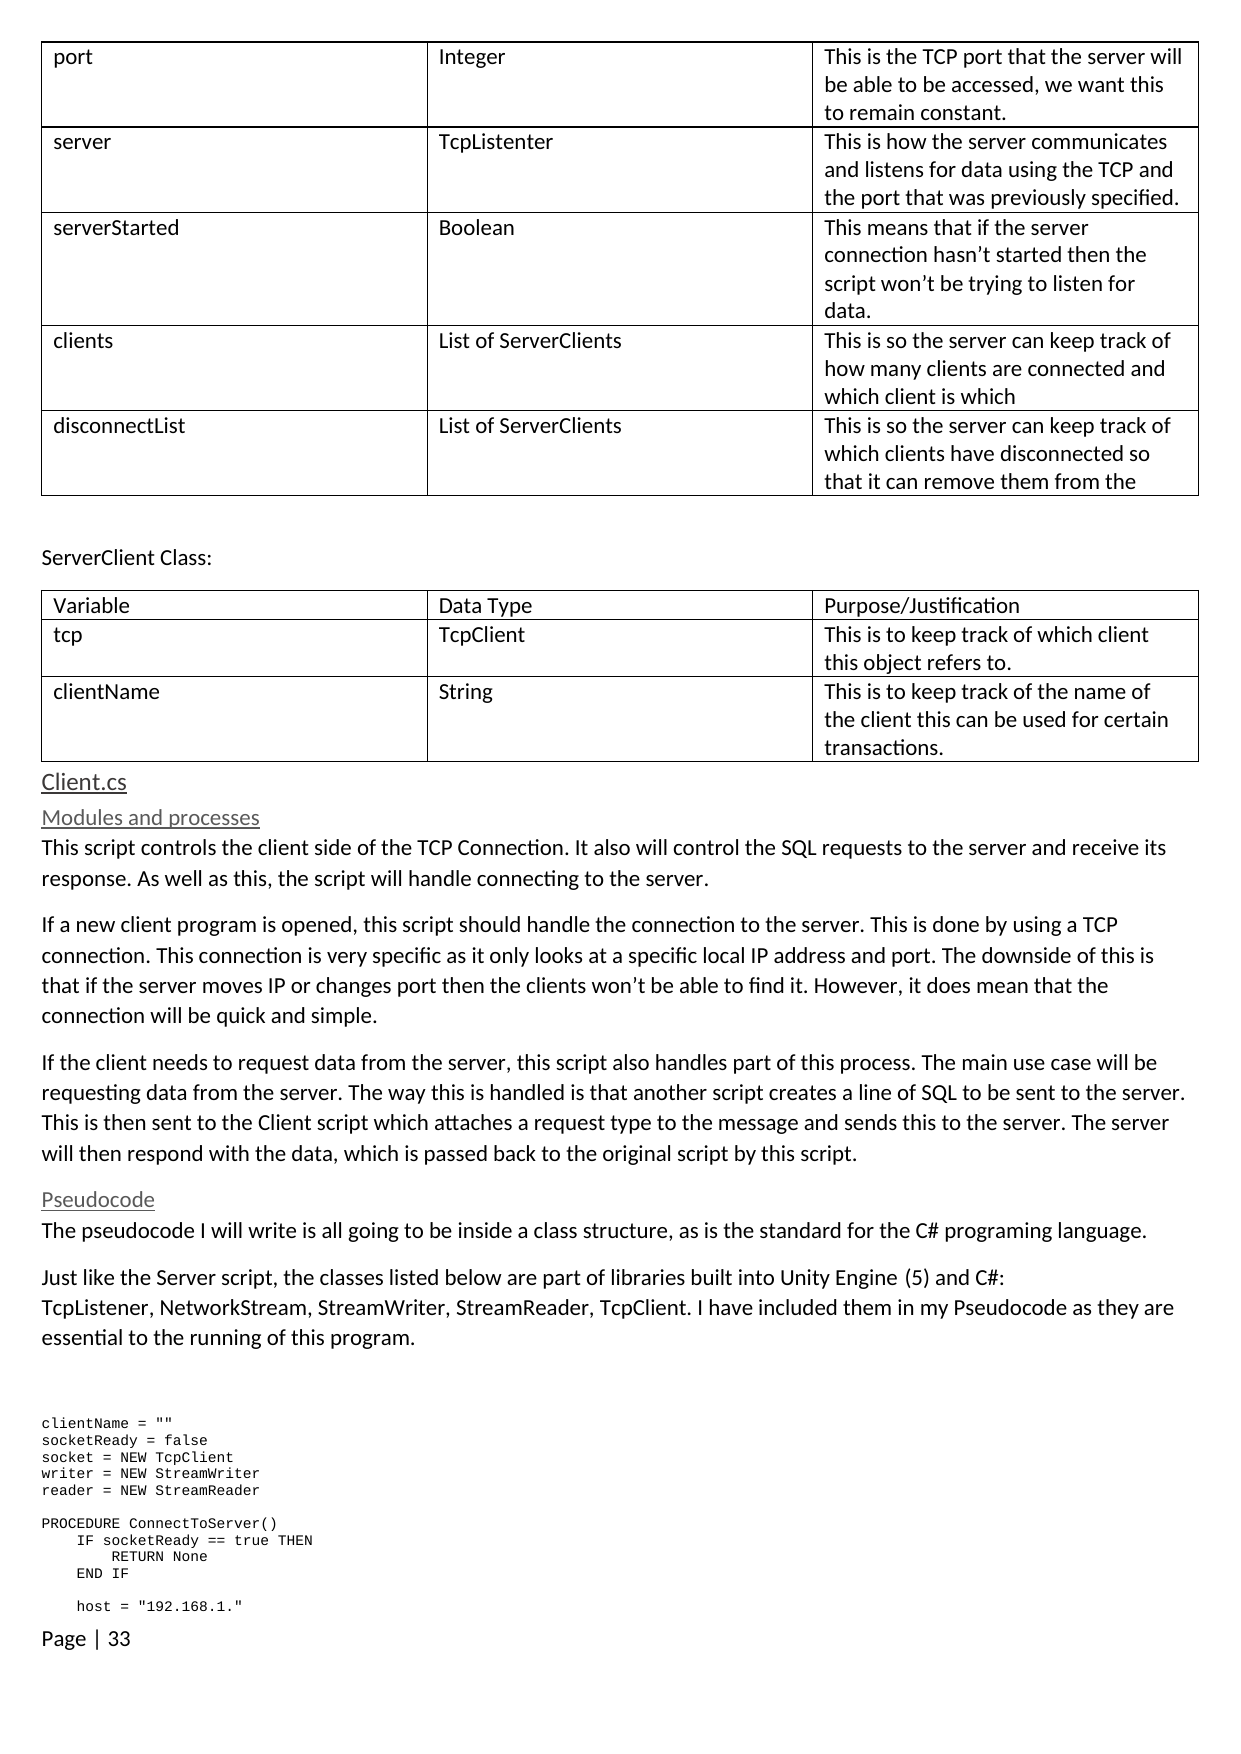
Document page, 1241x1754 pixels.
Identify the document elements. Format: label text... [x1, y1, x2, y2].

text socketReady = false [41, 1433, 1199, 1450]
table_header Data Type [428, 591, 812, 619]
text Just like the Server script, the classes listed below are part of libraries built into Unity Engine and C#: TcpListener, NetworkStream, StreamWriter, StreamReader, TcpClient. I have included them in my Pseudocode as they are essential to the running of this program. [41, 1263, 1199, 1351]
table_cell TcpClient [428, 620, 812, 676]
table_cell server [42, 128, 427, 212]
table_cell Integer [428, 43, 812, 126]
table_cell This is so the server can keep track of which clients have disconnected so that it can remove them from the [813, 411, 1198, 495]
text host = "192.168.1." [41, 1599, 1199, 1616]
text END IF [41, 1566, 1199, 1582]
table_cell serverStarted [42, 213, 427, 325]
table_cell Boolean [428, 213, 812, 325]
table_cell clients [42, 326, 427, 410]
text IF socketReady == true THEN [41, 1533, 1199, 1549]
subtitle Client.cs [41, 766, 1199, 797]
table_cell This is to keep track of the name of the client this can be used for certain transactions. [813, 677, 1198, 761]
table_cell List of ServerClients [428, 411, 812, 495]
subtitle Pseudocode [41, 1186, 1199, 1213]
table_cell String [428, 677, 812, 761]
text PROCEDURE ConnectToServer() [41, 1516, 1199, 1533]
table_cell This is so the server can keep track of how many clients are connected and which client is which [813, 326, 1198, 410]
text RETURN None [41, 1549, 1199, 1566]
text writer = NEW StreamWriter [41, 1466, 1199, 1483]
text reader = NEW StreamReader [41, 1483, 1199, 1499]
table_cell TcpListenter [428, 128, 812, 212]
table_cell This is how the server communicates and listens for data using the TCP and the port that was previously specified. [813, 128, 1198, 212]
text ServerClient Class: [41, 543, 1199, 571]
text The pseudocode I will write is all going to be inside a class structure, as is the standard for the C# programing language. [41, 1216, 1199, 1244]
text This script controls the client side of the TCP Connection. It also will control the SQL requests to the server and receive its response. As well as this, the script will handle connecting to the server. [41, 833, 1199, 892]
table_cell port [42, 43, 427, 126]
table_header Purpose/Justification [813, 591, 1198, 619]
table_cell tcp [42, 620, 427, 676]
table_cell This is to keep track of which client this object refers to. [813, 620, 1198, 676]
text socket = NEW TcpClient [41, 1450, 1199, 1466]
table_cell List of ServerClients [428, 326, 812, 410]
table_cell clientName [42, 677, 427, 761]
table_cell This is the TCP port that the server will be able to be accessed, we want this to remain constant. [813, 43, 1198, 126]
table_cell disconnectList [42, 411, 427, 495]
table_header Variable [42, 591, 427, 619]
table_cell This means that if the server connection hasn’t started then the script won’t be trying to listen for data. [813, 213, 1198, 325]
text If the client needs to request data from the server, this script also handles part of this process. The main use case will be requesting data from the server. The way this is handled is that another script creates a line of SQL to be sent to the server. This is then sent to the Client script which attaches a request type to the message and sends this to the server. The server will then respond with the data, which is passed back to the original script by this script. [41, 1048, 1199, 1167]
text clientName = "" [41, 1417, 1199, 1433]
subtitle Modules and processes [41, 803, 1199, 831]
text If a new client program is opened, this script should handle the connection to the server. This is done by using a TCP connection. This connection is very specific as it only looks at a specific local IP address and port. The downside of this is that if the server moves IP or changes port then the clients won’t be able to find it. However, it does mean that the connection will be quick and simple. [41, 911, 1199, 1029]
